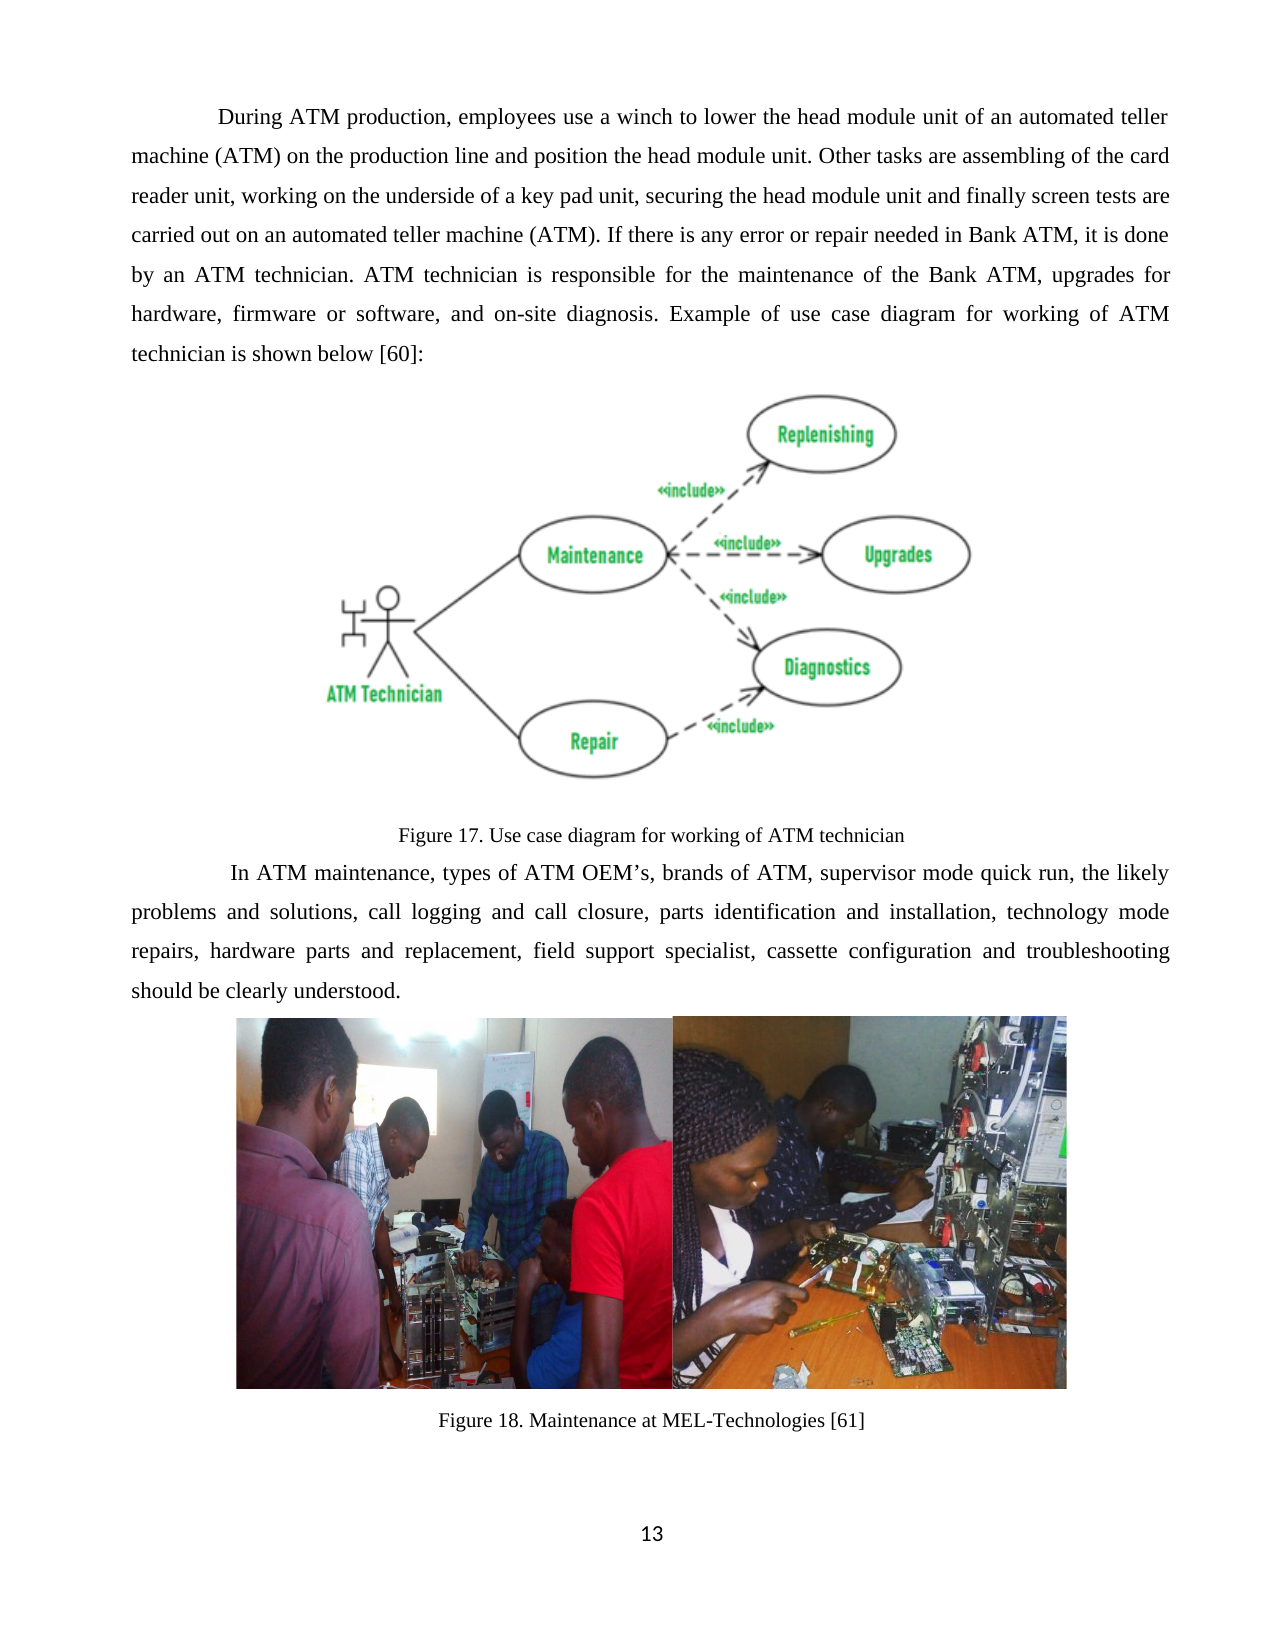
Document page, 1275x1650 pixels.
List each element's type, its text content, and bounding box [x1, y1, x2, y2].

picture [236, 1016, 1067, 1389]
text Figure 17. Use case diagram for working of ATM technician [131, 823, 1172, 847]
text Figure 18. Maintenance at MEL-Technologies [61] [131, 1407, 1172, 1432]
picture [315, 379, 988, 792]
text In ATM maintenance, types of ATM OEM’s, brands of ATM, supervisor mode quick run, the likely problems and solutions, call logging and call closure, parts identification and installation, technology mode repairs, hardware parts and replacement, field support specialist, cassette configuration and troubleshooting should be clearly understood. [131, 859, 1172, 1003]
text During ATM production, employees use a winch to lower the head module unit of an automated teller machine (ATM) on the production line and position the head module unit. Other tasks are assembling of the card reader unit, working on the underside of a key pad unit, securing the head module unit and finally screen tests are carried out on an automated teller machine (ATM). If there is any error or repair needed in Bank ATM, it is done by an ATM technician. ATM technician is responsible for the maintenance of the Bank ATM, upgrades for hardware, firmware or software, and on-site diagnosis. Example of use case diagram for working of ATM technician is shown below [60]: [131, 103, 1172, 366]
